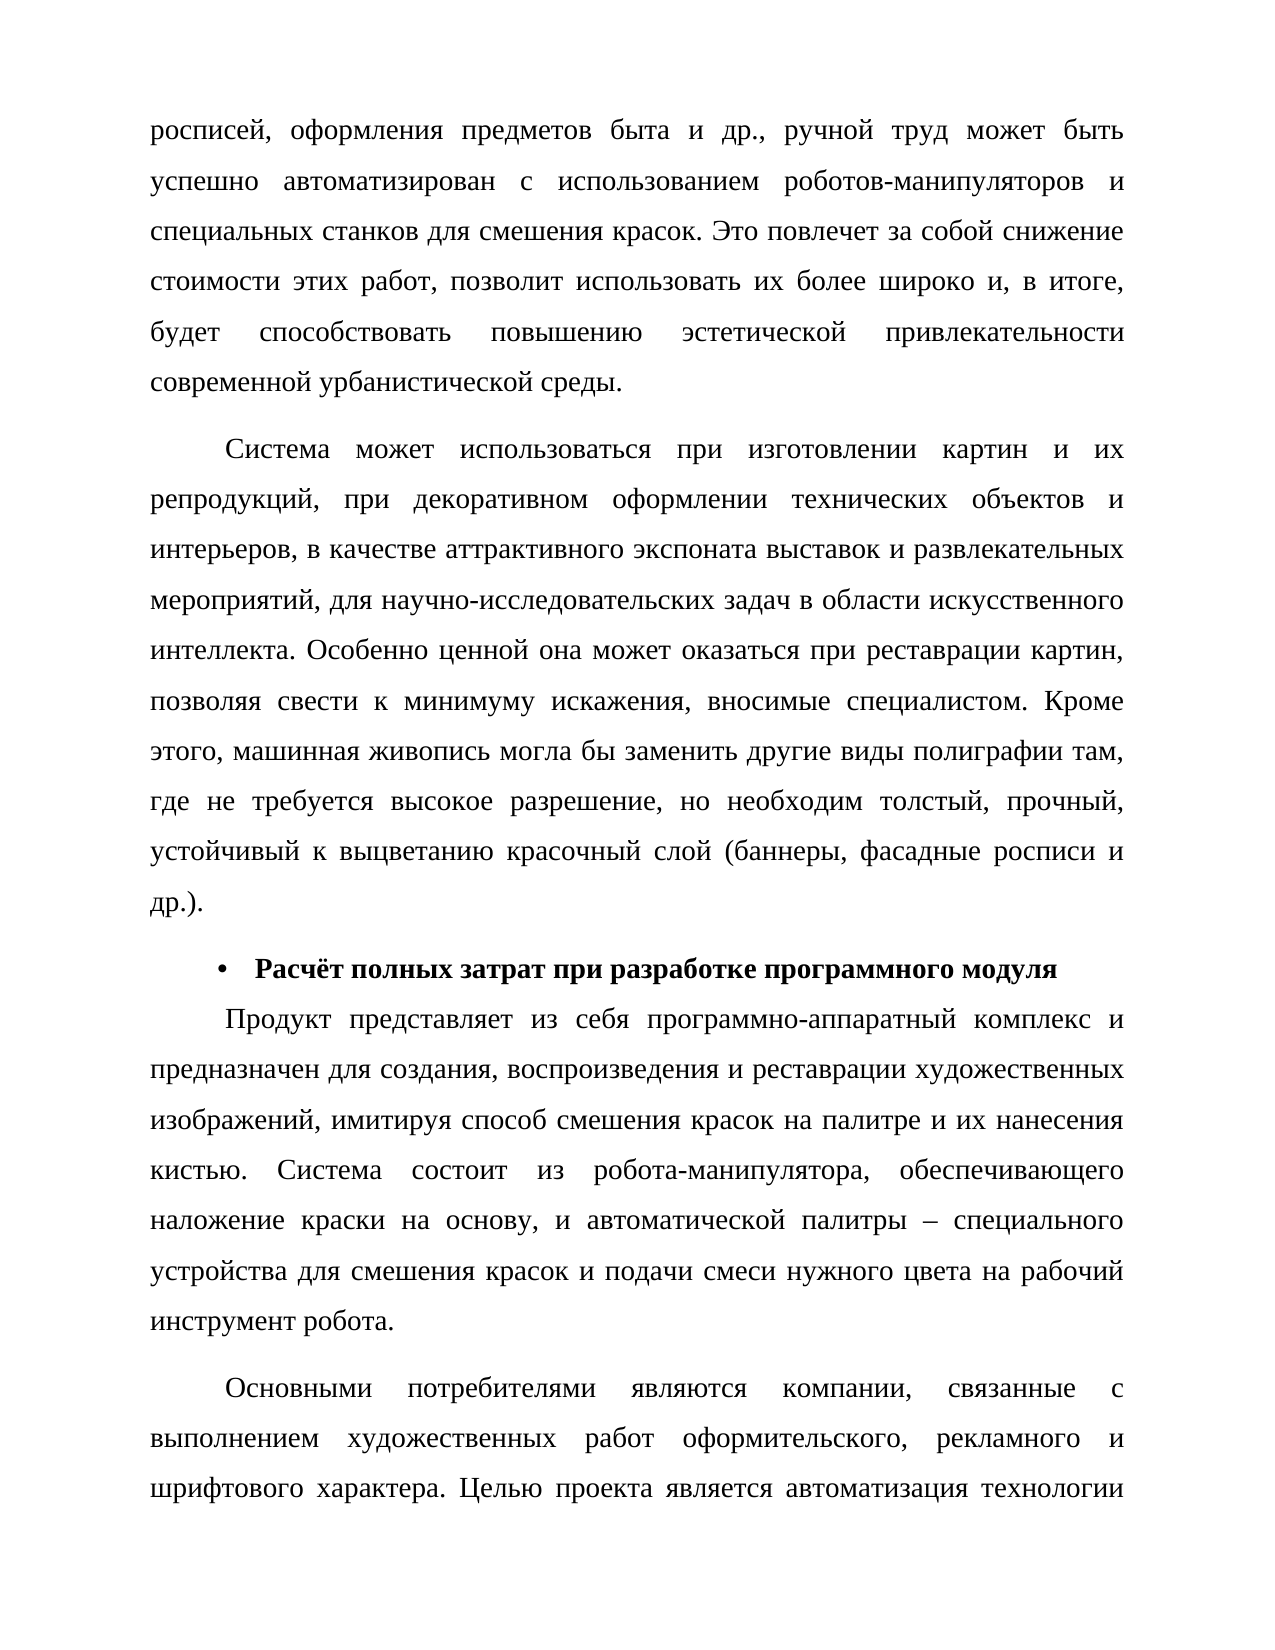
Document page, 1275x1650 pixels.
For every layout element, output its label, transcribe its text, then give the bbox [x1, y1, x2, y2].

text Продукт представляет из себя программно-аппаратный комплекс и предназначен для создания, воспроизведения и реставрации художественных изображений, имитируя способ смешения красок на палитре и их нанесения кистью. Система состоит из робота-манипулятора, обеспечивающего наложение краски на основу, и автоматической палитры – специального устройства для смешения красок и подачи смеси нужного цвета на рабочий инструмент робота. [150, 1001, 1125, 1337]
list Расчёт полных затрат при разработке программного модуля [150, 951, 1125, 984]
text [150, 1370, 1125, 1504]
text Система может использоваться при изготовлении картин и их репродукций, при декоративном оформлении технических объектов и интерьеров, в качестве аттрактивного экспоната выставок и развлекательных мероприятий, для научно-исследовательских задач в области искусственного интеллекта. Особенно ценной она может оказаться при реставрации картин, позволяя свести к минимуму искажения, вносимые специалистом. Кроме этого, машинная живопись могла бы заменить другие виды полиграфии там, где не требуется высокое разрешение, но необходим толстый, прочный, устойчивый к выцветанию красочный слой (баннеры, фасадные росписи и др.). [150, 431, 1125, 917]
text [150, 112, 1125, 398]
